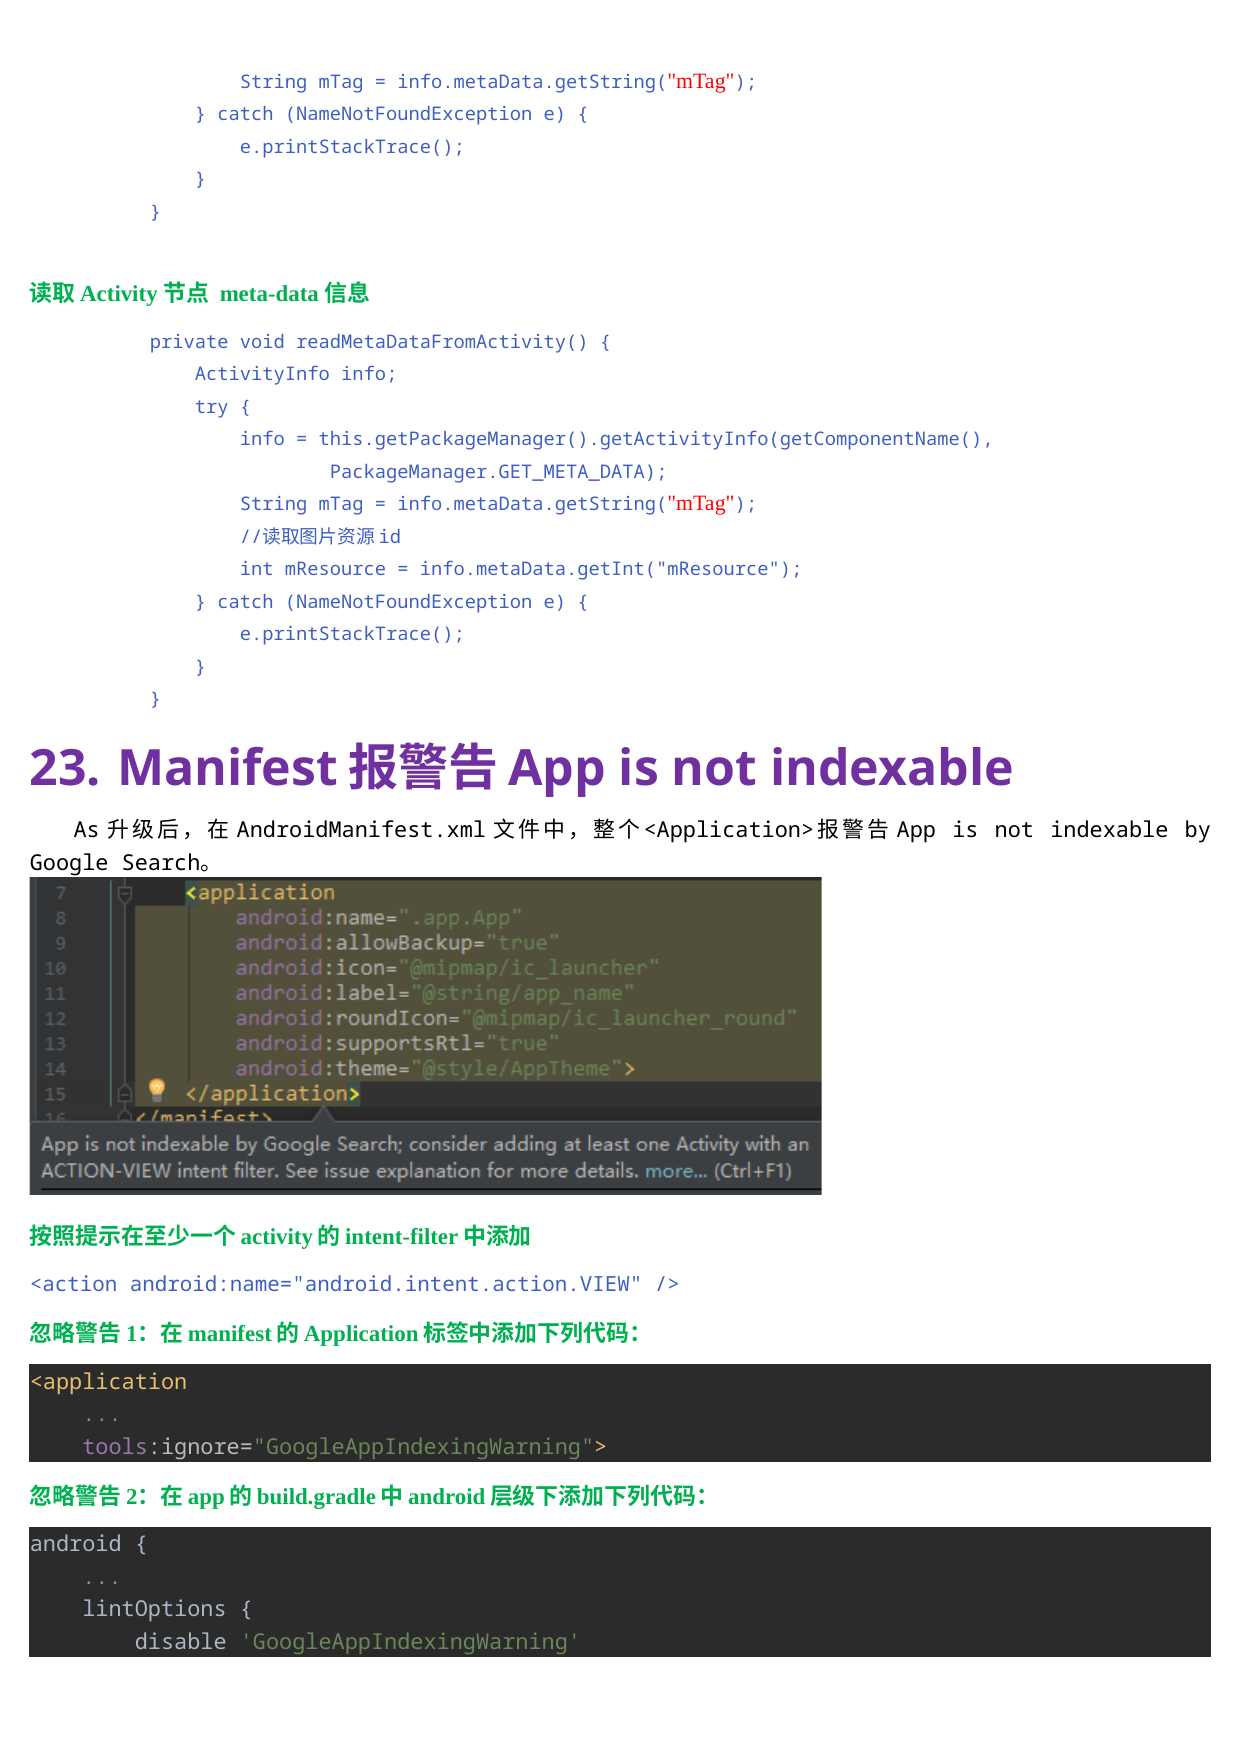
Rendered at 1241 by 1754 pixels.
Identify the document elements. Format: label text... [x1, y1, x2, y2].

text //读取图片资源id [29, 519, 1211, 552]
text PackageManager.GET_META_DATA); [29, 454, 1211, 487]
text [29, 1527, 1211, 1657]
text 读取Activity 节点 meta-data 信息 [29, 259, 1211, 324]
text int mResource = info.metaData.getInt("mResource"); [29, 552, 1211, 584]
text String mTag = info.metaData.getString("mTag"); [29, 487, 1211, 519]
text private void readMetaDataFromActivity() { [29, 324, 1211, 357]
subtitle Manifest报警告App is not indexable [29, 714, 1211, 812]
text } [29, 649, 1211, 682]
text info = this.getPackageManager().getActivityInfo(getComponentName(), [29, 422, 1211, 454]
text } catch (NameNotFoundException e) { [29, 584, 1211, 617]
text As升级后，在AndroidManifest.xml文件中，整个<Application>报警告App is not indexable by Google Search。 [29, 812, 1211, 877]
text 按照提示在至少一个activity的intent-filter中添加 [29, 1202, 1211, 1267]
text } [29, 194, 1211, 227]
text String mTag = info.metaData.getString("mTag"); [29, 64, 1211, 97]
text <application ... tools:ignore="GoogleAppIndexingWarning"> [29, 1364, 1211, 1462]
text } [29, 162, 1211, 194]
text 忽略警告1：在manifest的Application标签中添加下列代码： [29, 1299, 1211, 1364]
text } [29, 682, 1211, 714]
text } catch (NameNotFoundException e) { [29, 97, 1211, 129]
text <action android:name="android.intent.action.VIEW" /> [29, 1267, 1211, 1299]
text try { [29, 389, 1211, 422]
text e.printStackTrace(); [29, 617, 1211, 649]
text e.printStackTrace(); [29, 129, 1211, 162]
text 忽略警告2：在app的build.gradle中android层级下添加下列代码： [29, 1462, 1211, 1527]
text ActivityInfo info; [29, 357, 1211, 389]
picture [29, 877, 822, 1195]
